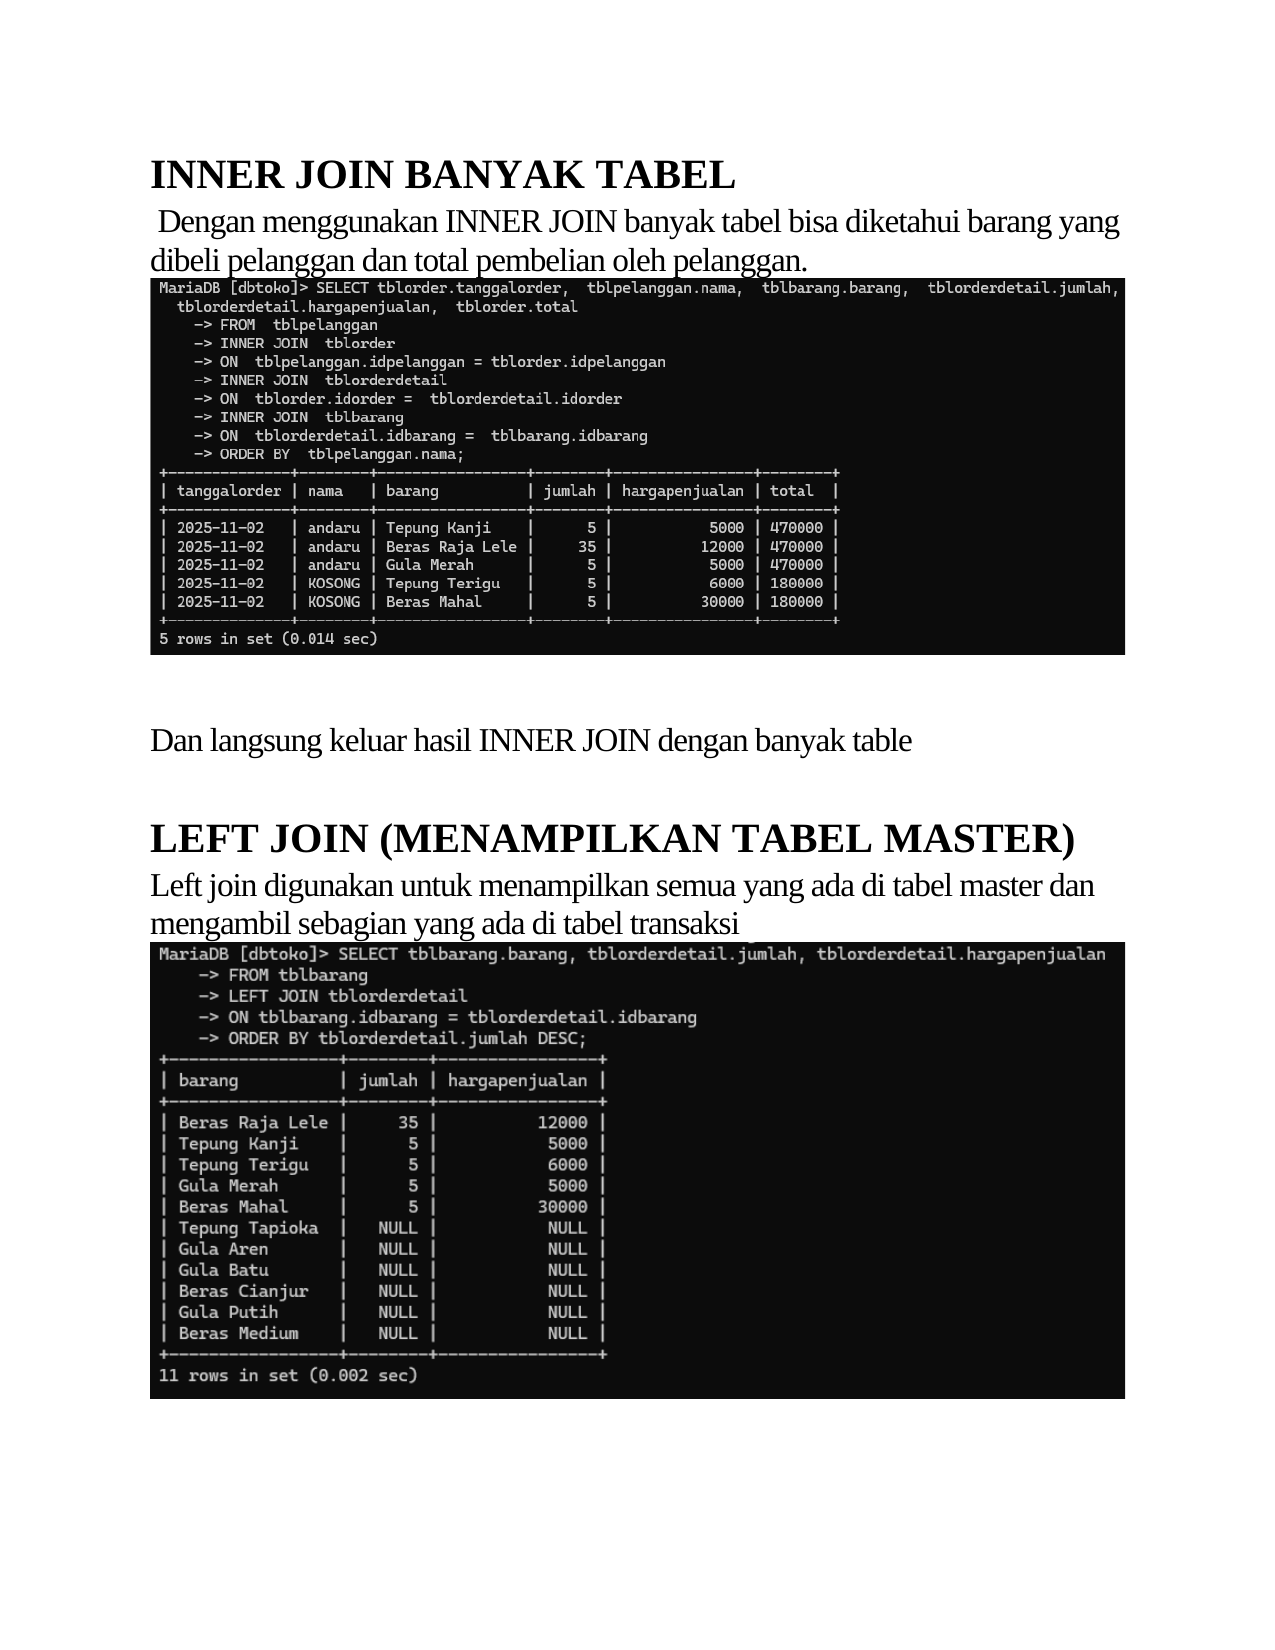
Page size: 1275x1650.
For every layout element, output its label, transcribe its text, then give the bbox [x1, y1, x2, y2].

title Dan langsung keluar hasil INNER JOIN dengan banyak table [150, 720, 1125, 758]
subtitle INNER JOIN BANYAK TABEL [150, 150, 1125, 198]
title Left join digunakan untuk menampilkan semua yang ada di tabel master dan mengambil sebagian yang ada di tabel transaksi [150, 865, 1125, 942]
subtitle LEFT JOIN (MENAMPILKAN TABEL MASTER) [150, 814, 1125, 862]
title Dengan menggunakan INNER JOIN banyak tabel bisa diketahui barang yang dibeli pelanggan dan total pembelian oleh pelanggan. [150, 202, 1125, 278]
picture [150, 942, 1125, 1399]
picture [150, 278, 1125, 655]
